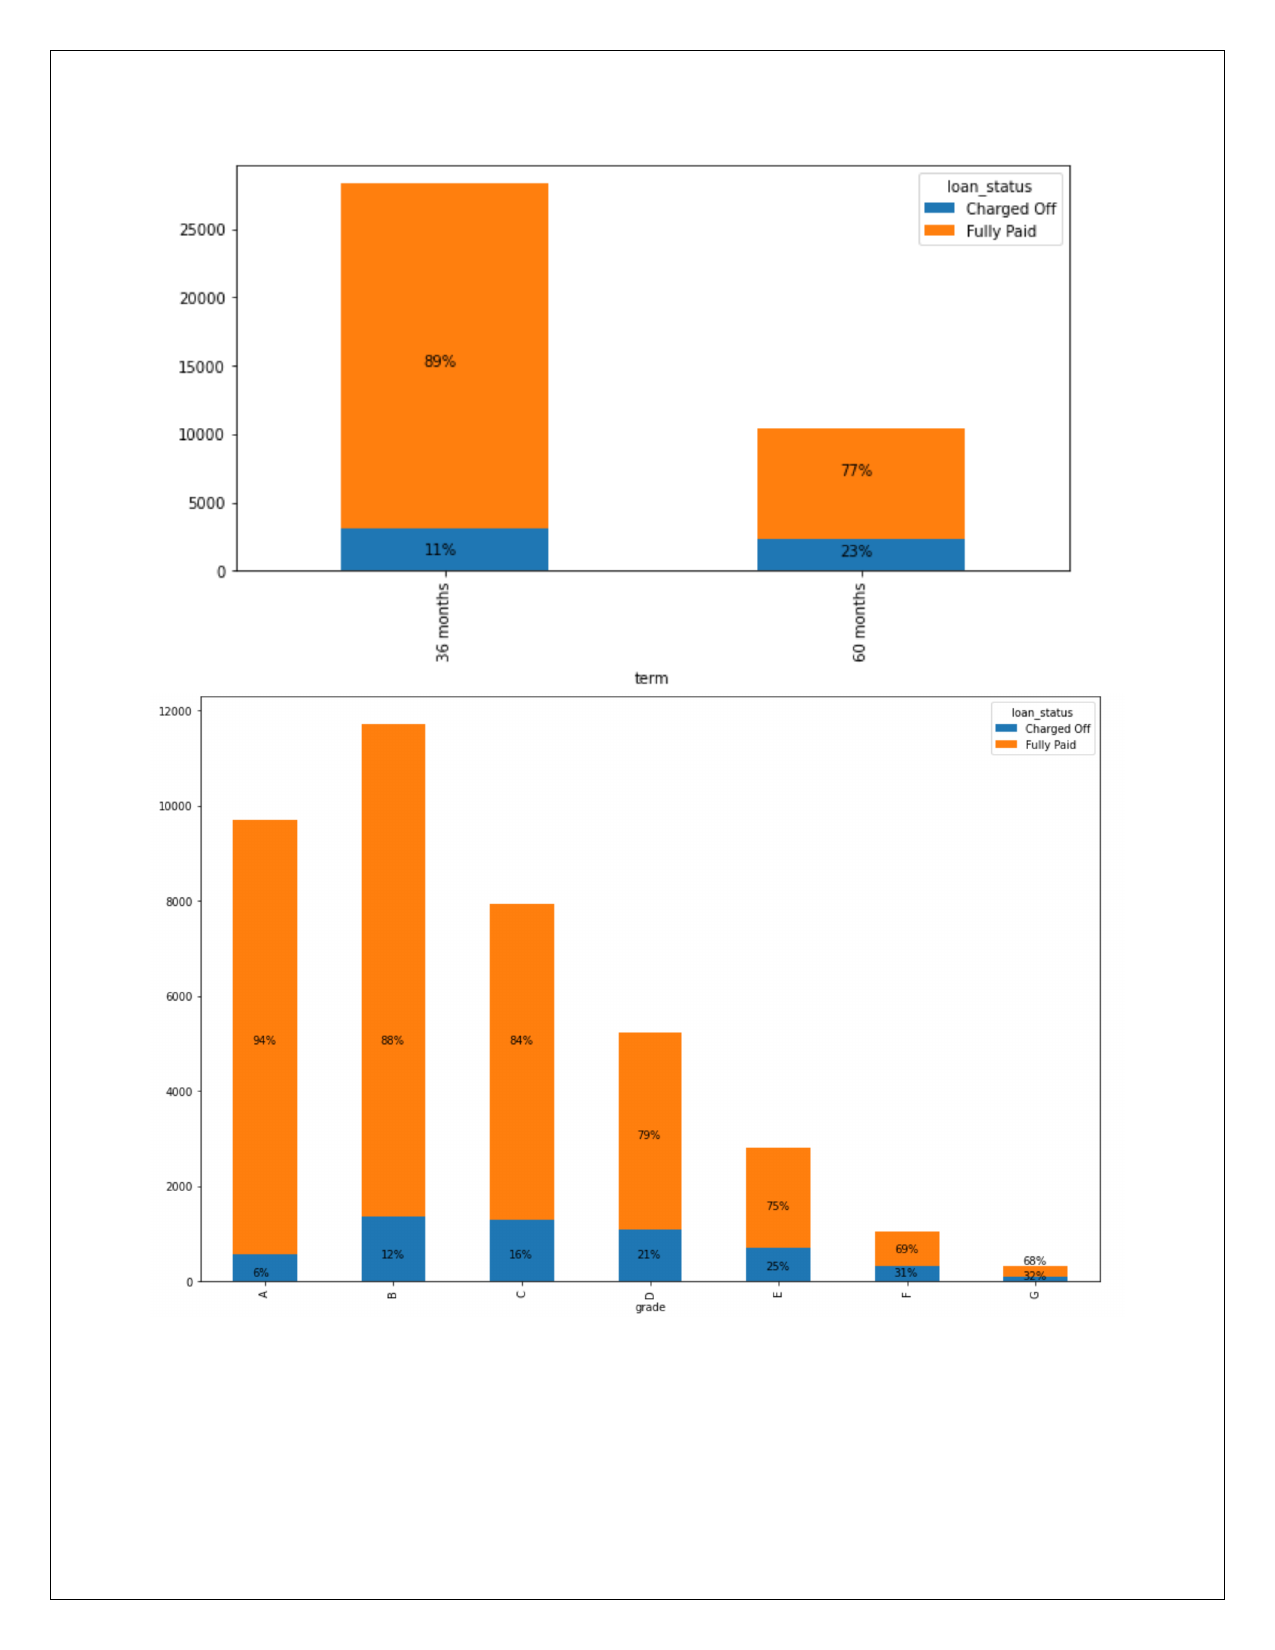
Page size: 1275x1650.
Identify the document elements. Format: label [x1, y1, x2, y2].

picture [150, 150, 1125, 1317]
